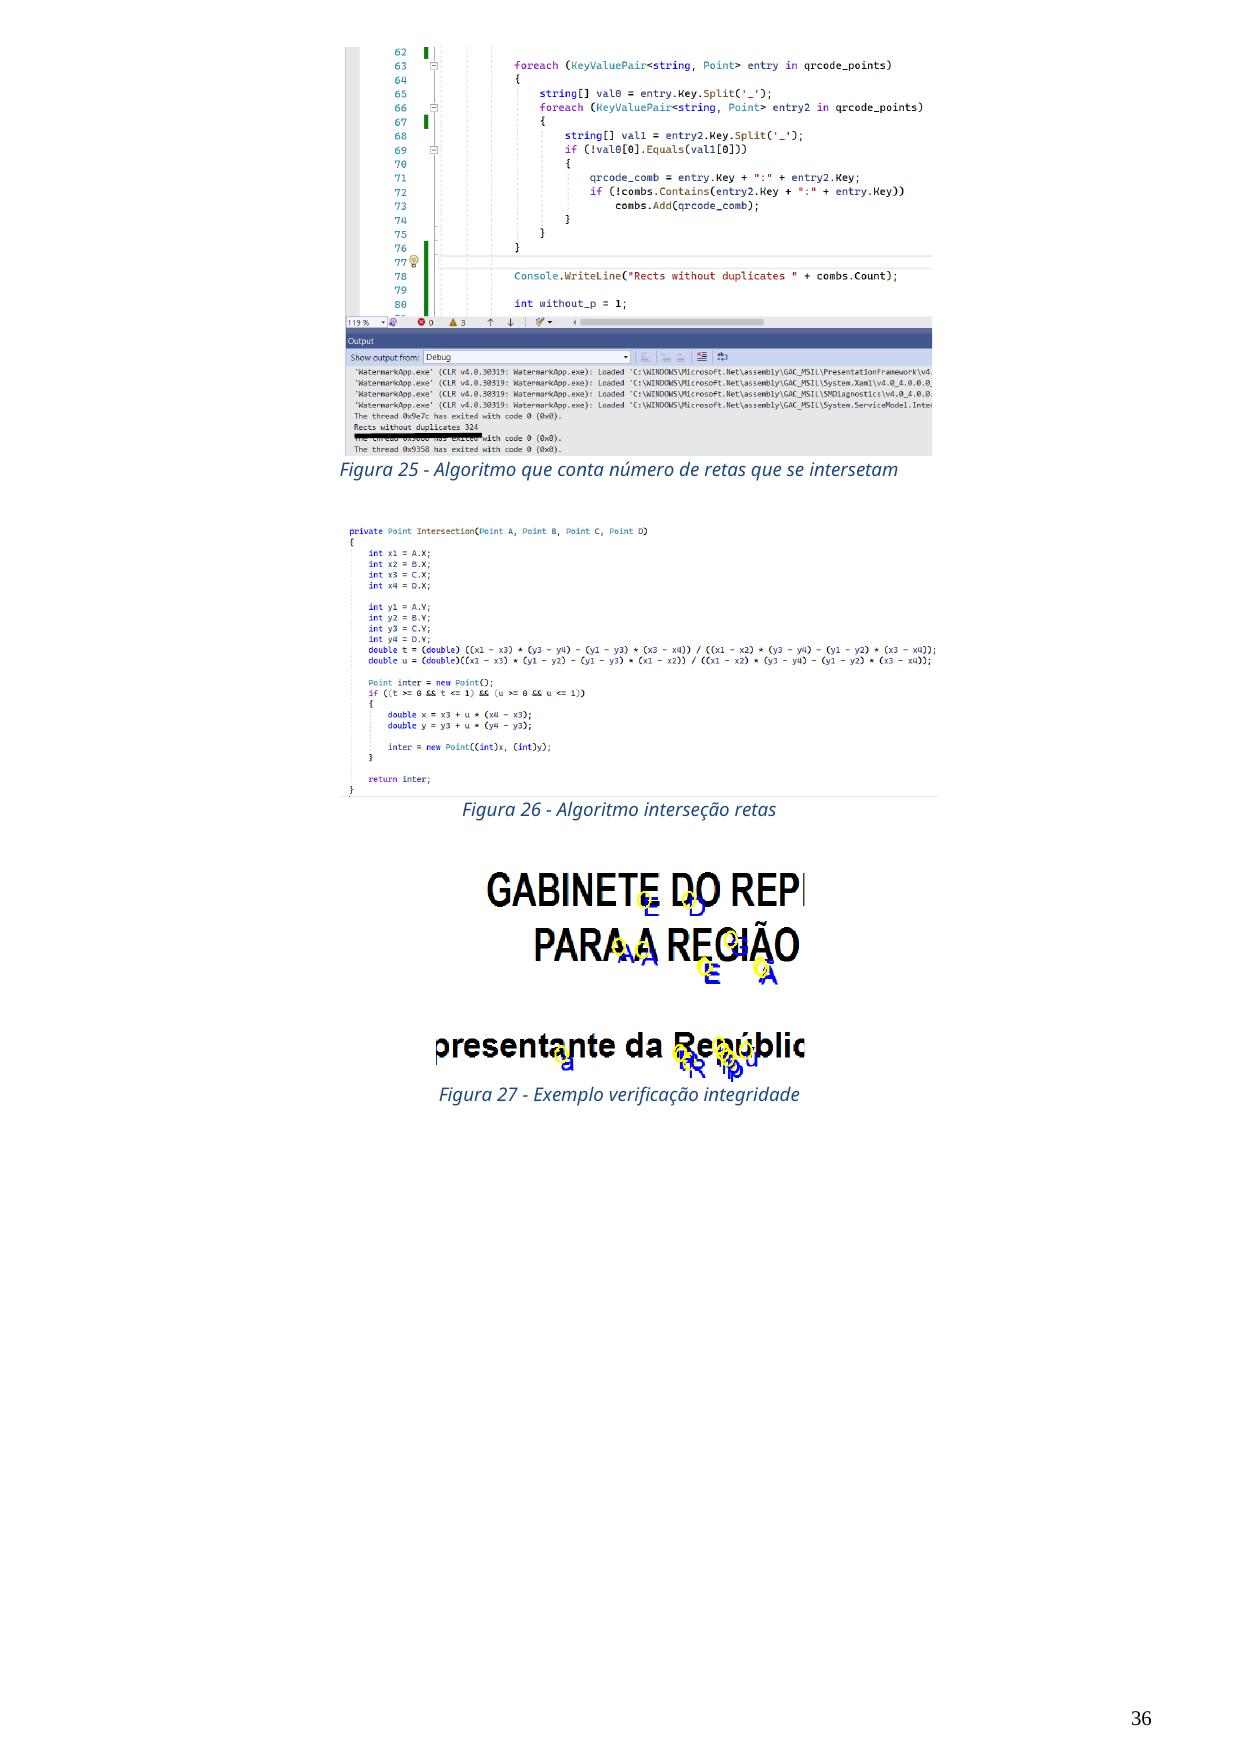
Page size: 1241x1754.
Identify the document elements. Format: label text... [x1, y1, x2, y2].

picture [436, 842, 805, 1082]
text Figura 27 - Exemplo verificação integridade [89, 1081, 1152, 1107]
picture [345, 47, 933, 456]
text Figura 25 - Algoritmo que conta número de retas que se intersetam [89, 456, 1152, 481]
picture [339, 526, 938, 797]
text Figura 26 - Algoritmo interseção retas [89, 796, 1152, 822]
